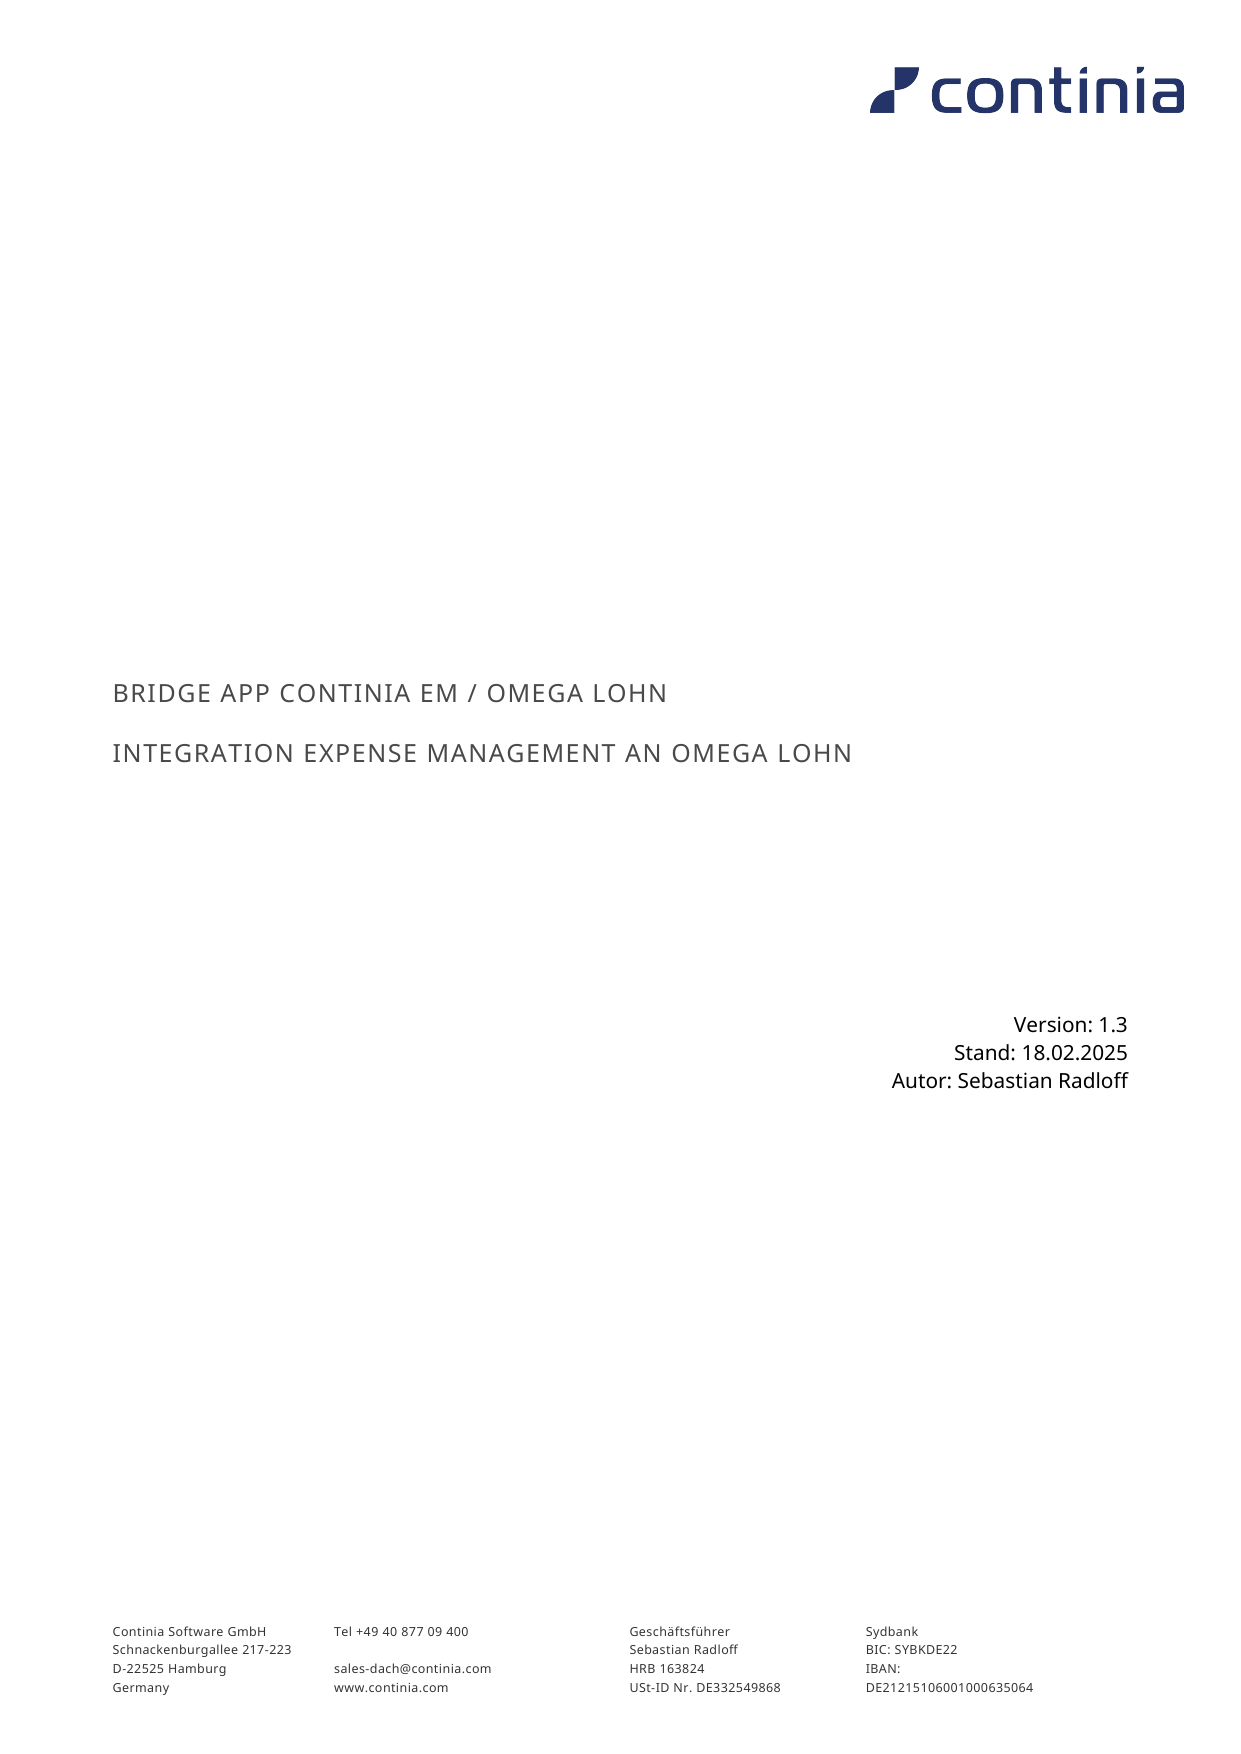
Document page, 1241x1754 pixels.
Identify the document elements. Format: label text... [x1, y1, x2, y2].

text Autor: [112, 1067, 1128, 1095]
picture [840, 65, 1214, 126]
text Stand: [112, 1038, 1128, 1067]
